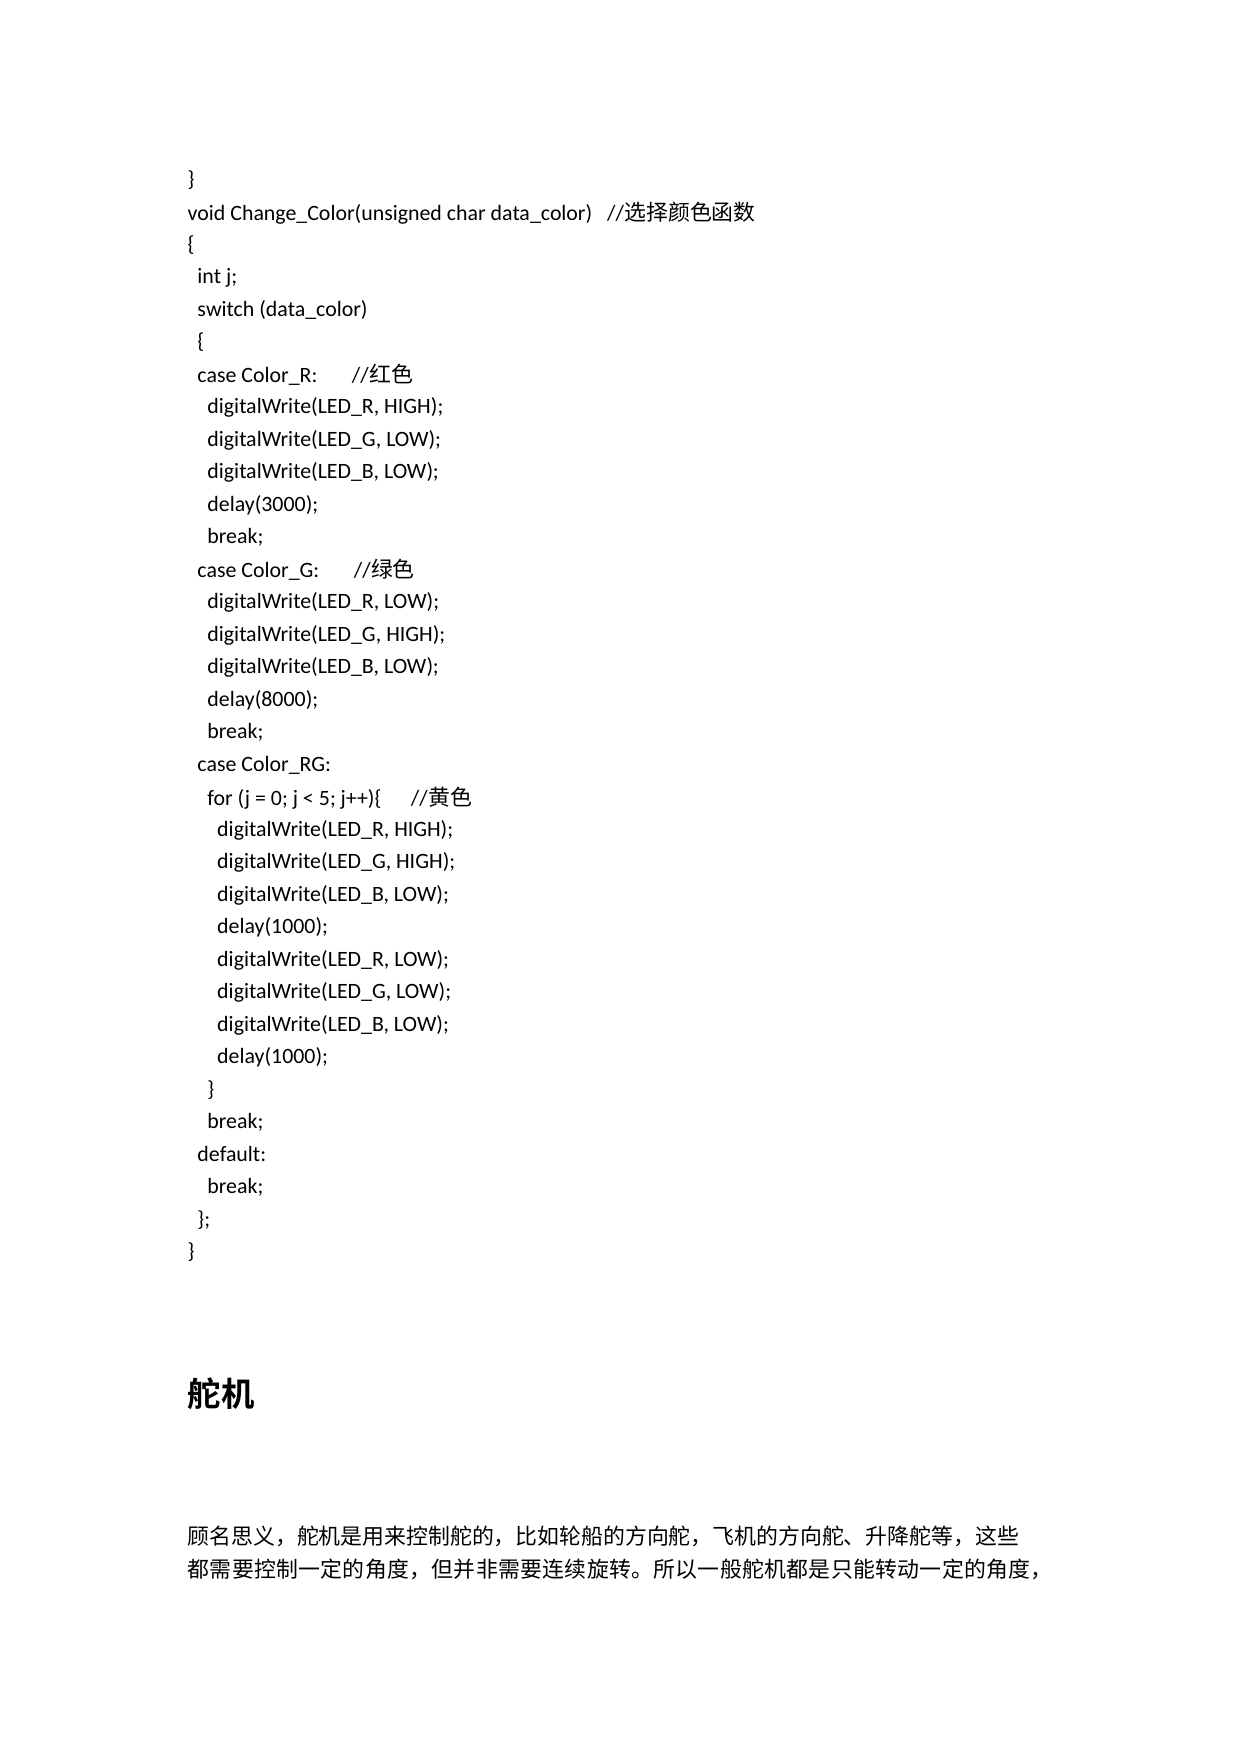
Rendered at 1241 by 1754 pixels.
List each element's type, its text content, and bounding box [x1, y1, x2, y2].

text break; [187, 714, 1053, 747]
text { [187, 227, 1053, 259]
text break; [187, 1104, 1053, 1137]
text for (j = 0; j < 5; j++){ //黄色 [187, 779, 1053, 812]
text delay(3000); [187, 487, 1053, 519]
text digitalWrite(LED_R, HIGH); [187, 812, 1053, 844]
text digitalWrite(LED_R, LOW); [187, 942, 1053, 974]
text void Change_Color(unsigned char data_color) //选择颜色函数 [187, 194, 1053, 227]
text case Color_G: //绿色 [187, 552, 1053, 584]
text digitalWrite(LED_B, LOW); [187, 877, 1053, 909]
text delay(1000); [187, 909, 1053, 942]
text default: [187, 1137, 1053, 1169]
text } [187, 1234, 1053, 1267]
text digitalWrite(LED_G, LOW); [187, 974, 1053, 1007]
text case Color_R: //红色 [187, 357, 1053, 389]
text digitalWrite(LED_G, LOW); [187, 422, 1053, 454]
text digitalWrite(LED_R, LOW); [187, 584, 1053, 617]
text } [187, 1072, 1053, 1104]
text break; [187, 519, 1053, 552]
text digitalWrite(LED_B, LOW); [187, 649, 1053, 682]
text digitalWrite(LED_R, HIGH); [187, 389, 1053, 422]
text digitalWrite(LED_G, HIGH); [187, 844, 1053, 877]
text case Color_RG: [187, 747, 1053, 779]
text switch (data_color) [187, 292, 1053, 324]
text int j; [187, 259, 1053, 292]
text delay(8000); [187, 682, 1053, 714]
text { [187, 324, 1053, 357]
text digitalWrite(LED_G, HIGH); [187, 617, 1053, 649]
text digitalWrite(LED_B, LOW); [187, 1007, 1053, 1039]
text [187, 1551, 1053, 1584]
text digitalWrite(LED_B, LOW); [187, 454, 1053, 487]
text break; [187, 1169, 1053, 1202]
text } [187, 162, 1053, 194]
text 顾名思义，舵机是用来控制舵的，比如轮船的方向舵，飞机的方向舵、升降舵等，这些 [187, 1519, 1053, 1551]
text delay(1000); [187, 1039, 1053, 1072]
subtitle 舵机 [187, 1359, 1053, 1424]
text }; [187, 1202, 1053, 1234]
